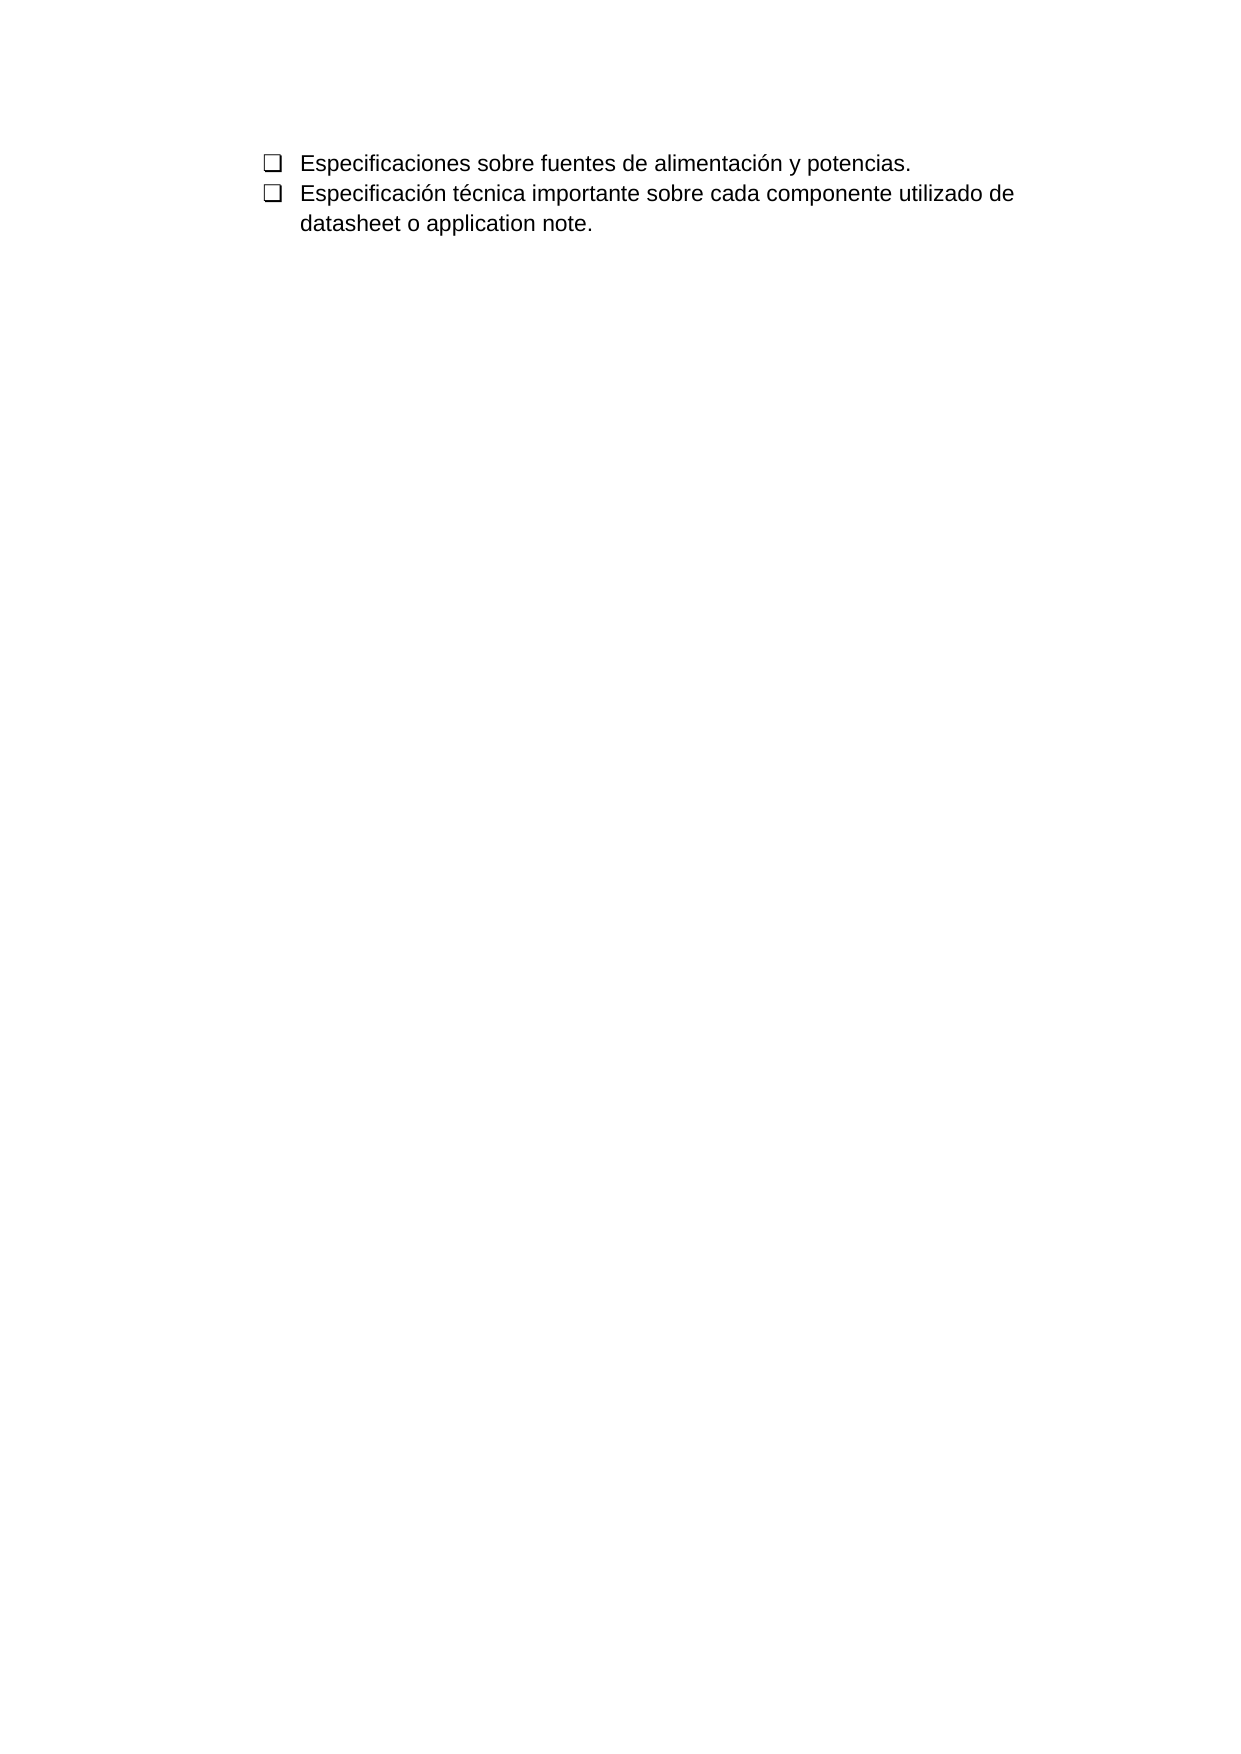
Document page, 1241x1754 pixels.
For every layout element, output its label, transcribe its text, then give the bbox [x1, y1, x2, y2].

list Especificaciones sobre fuentes de alimentación y potencias. [262, 150, 1090, 176]
list Especificación técnica importante sobre cada componente utilizado de datasheet o application note. [262, 180, 1090, 237]
